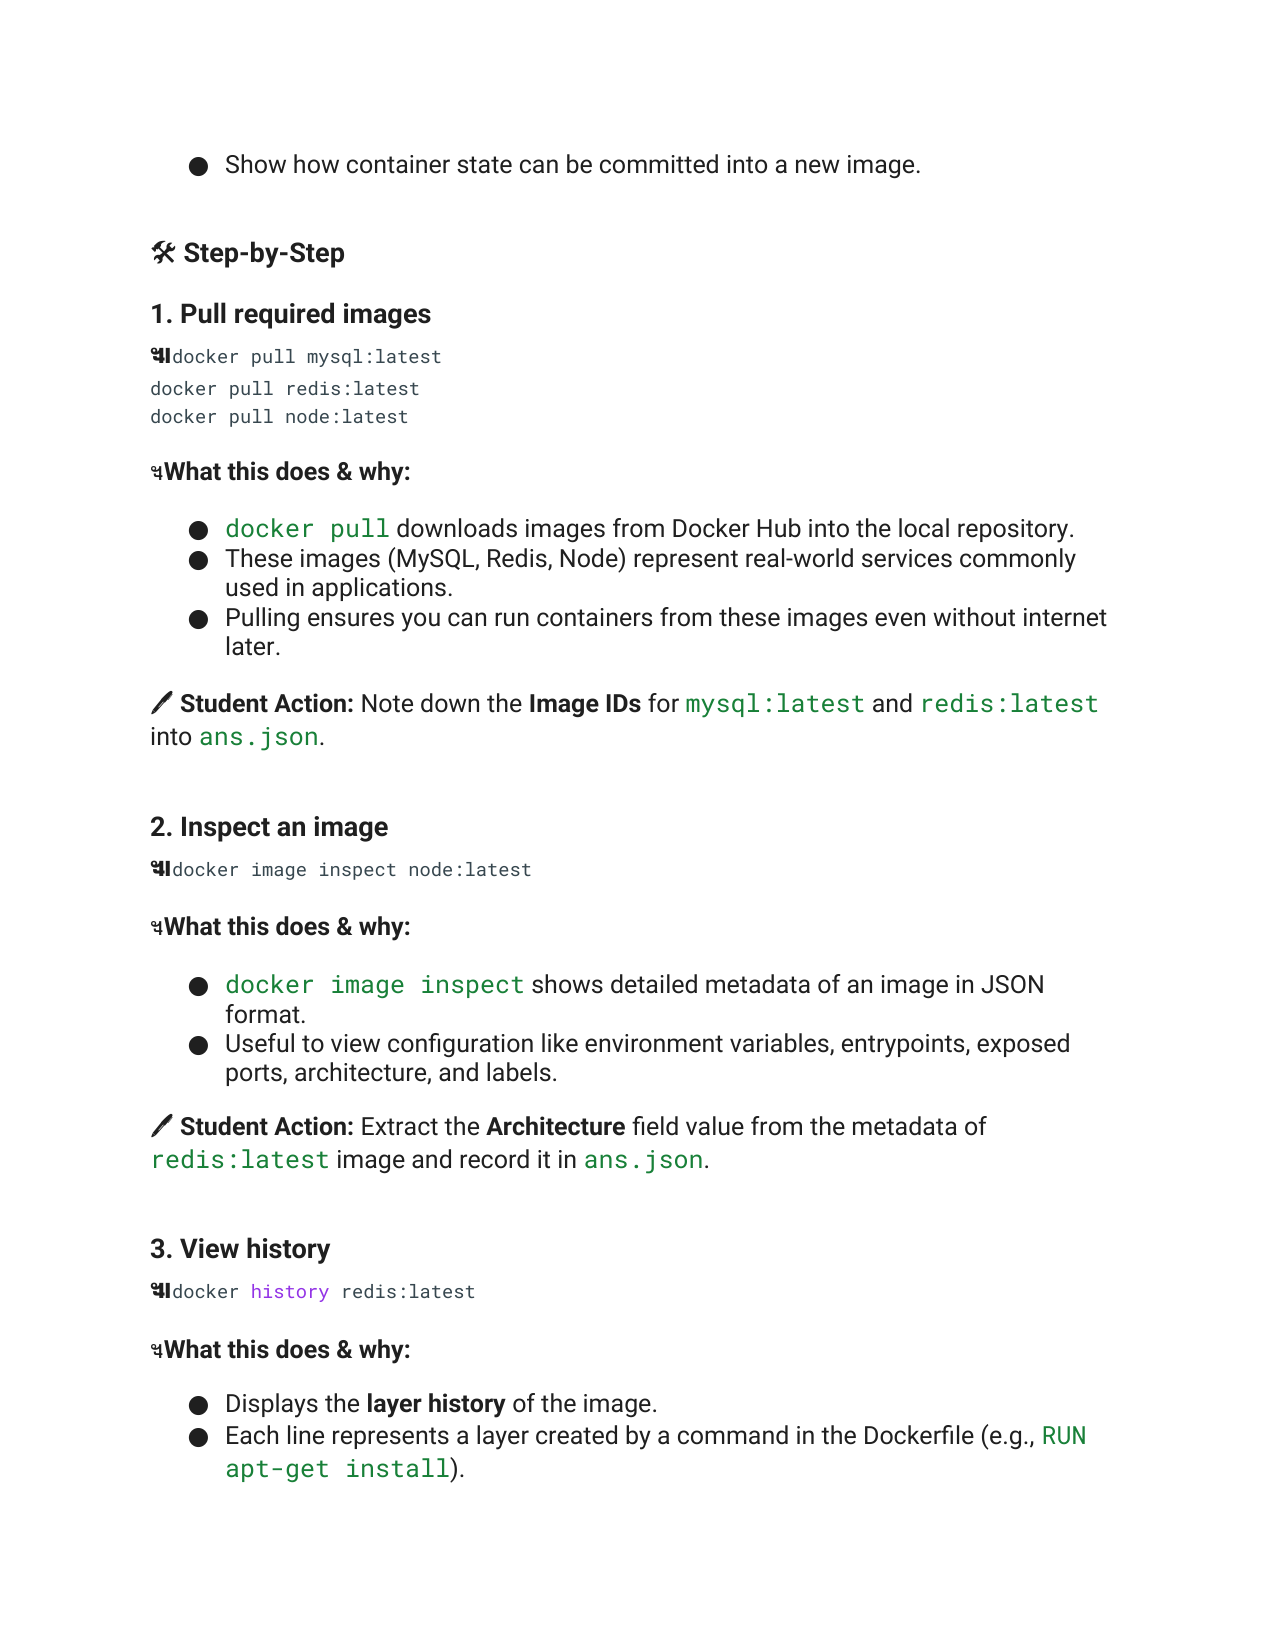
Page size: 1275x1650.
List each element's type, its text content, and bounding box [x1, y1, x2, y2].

subtitle 3. View history [150, 1233, 1125, 1265]
text What this does & why: [150, 912, 1125, 942]
text docker history redis:latest [150, 1273, 1125, 1305]
subtitle 2. Inspect an image [150, 811, 1125, 843]
list docker pull downloads images from Docker Hub into the local repository. [187, 511, 1125, 544]
text 🖊️ Student Action: Note down the Image IDs for mysql:latest and redis:latest into ans.json. [150, 686, 1125, 782]
list Pulling ensures you can run containers from these images even without internet later. [187, 603, 1125, 661]
list Show how container state can be committed into a new image. [187, 150, 1125, 208]
list Each line represents a layer created by a command in the Dockerfile (e.g., RUN apt-get install). [187, 1418, 1125, 1484]
subtitle 1. Pull required images [150, 299, 1125, 330]
text What this does & why: [150, 1335, 1125, 1364]
text docker pull mysql:latest [150, 339, 1125, 371]
subtitle 🛠️ Step-by-Step [150, 238, 1125, 269]
list docker image inspect shows detailed metadata of an image in JSON format. [187, 967, 1125, 1029]
text docker pull redis:latest [150, 375, 1125, 400]
text 🖊️ Student Action: Extract the Architecture field value from the metadata of redis:latest image and record it in ans.json. [150, 1113, 1125, 1204]
text docker image inspect node:latest [150, 851, 1125, 883]
list Useful to view configuration like environment variables, entrypoints, exposed ports, architecture, and labels. [187, 1029, 1125, 1088]
list These images (MySQL, Redis, Node) represent real-world services commonly used in applications. [187, 544, 1125, 603]
text docker pull node:latest [150, 404, 1125, 428]
text What this does & why: [150, 457, 1125, 486]
list Displays the layer history of the image. [187, 1389, 1125, 1418]
